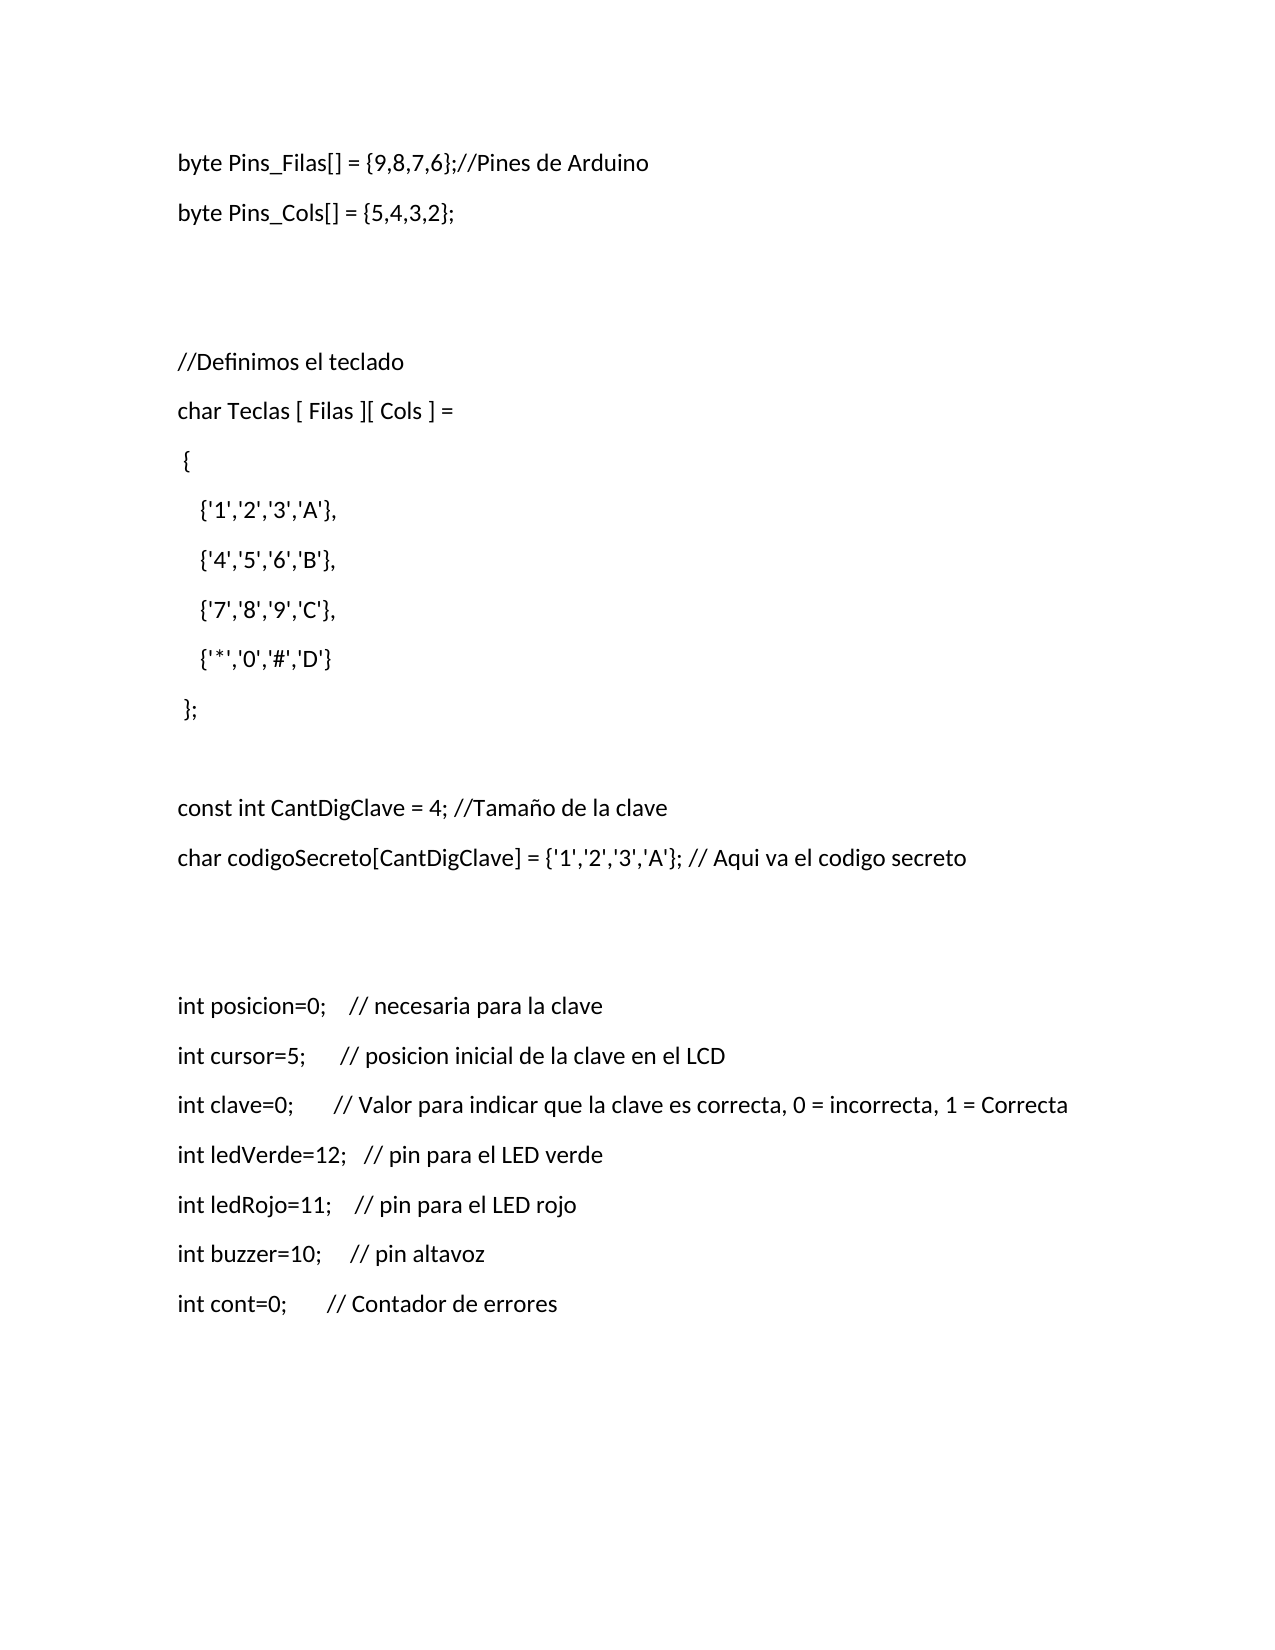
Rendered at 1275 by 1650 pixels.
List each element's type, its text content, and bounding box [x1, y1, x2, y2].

text {'7','8','9','C'}, [177, 594, 1098, 624]
text //Definimos el teclado [177, 346, 1098, 376]
text byte Pins_Filas[] = {9,8,7,6};//Pines de Arduino [177, 148, 1098, 178]
text int clave=0; // Valor para indicar que la clave es correcta, 0 = incorrecta, 1 = Correcta [177, 1090, 1098, 1120]
text { [177, 445, 1098, 476]
text }; [177, 693, 1098, 723]
text {'1','2','3','A'}, [177, 495, 1098, 525]
text const int CantDigClave = 4; //Tamaño de la clave [177, 792, 1098, 823]
text int ledRojo=11; // pin para el LED rojo [177, 1189, 1098, 1219]
text int cont=0; // Contador de errores [177, 1288, 1098, 1318]
text byte Pins_Cols[] = {5,4,3,2}; [177, 197, 1098, 228]
text int cursor=5; // posicion inicial de la clave en el LCD [177, 1040, 1098, 1071]
text {'4','5','6','B'}, [177, 544, 1098, 575]
text {'*','0','#','D'} [177, 643, 1098, 674]
text int ledVerde=12; // pin para el LED verde [177, 1139, 1098, 1170]
text int posicion=0; // necesaria para la clave [177, 991, 1098, 1021]
text char codigoSecreto[CantDigClave] = {'1','2','3','A'}; // Aqui va el codigo secreto [177, 842, 1098, 872]
text char Teclas [ Filas ][ Cols ] = [177, 396, 1098, 426]
text int buzzer=10; // pin altavoz [177, 1238, 1098, 1269]
